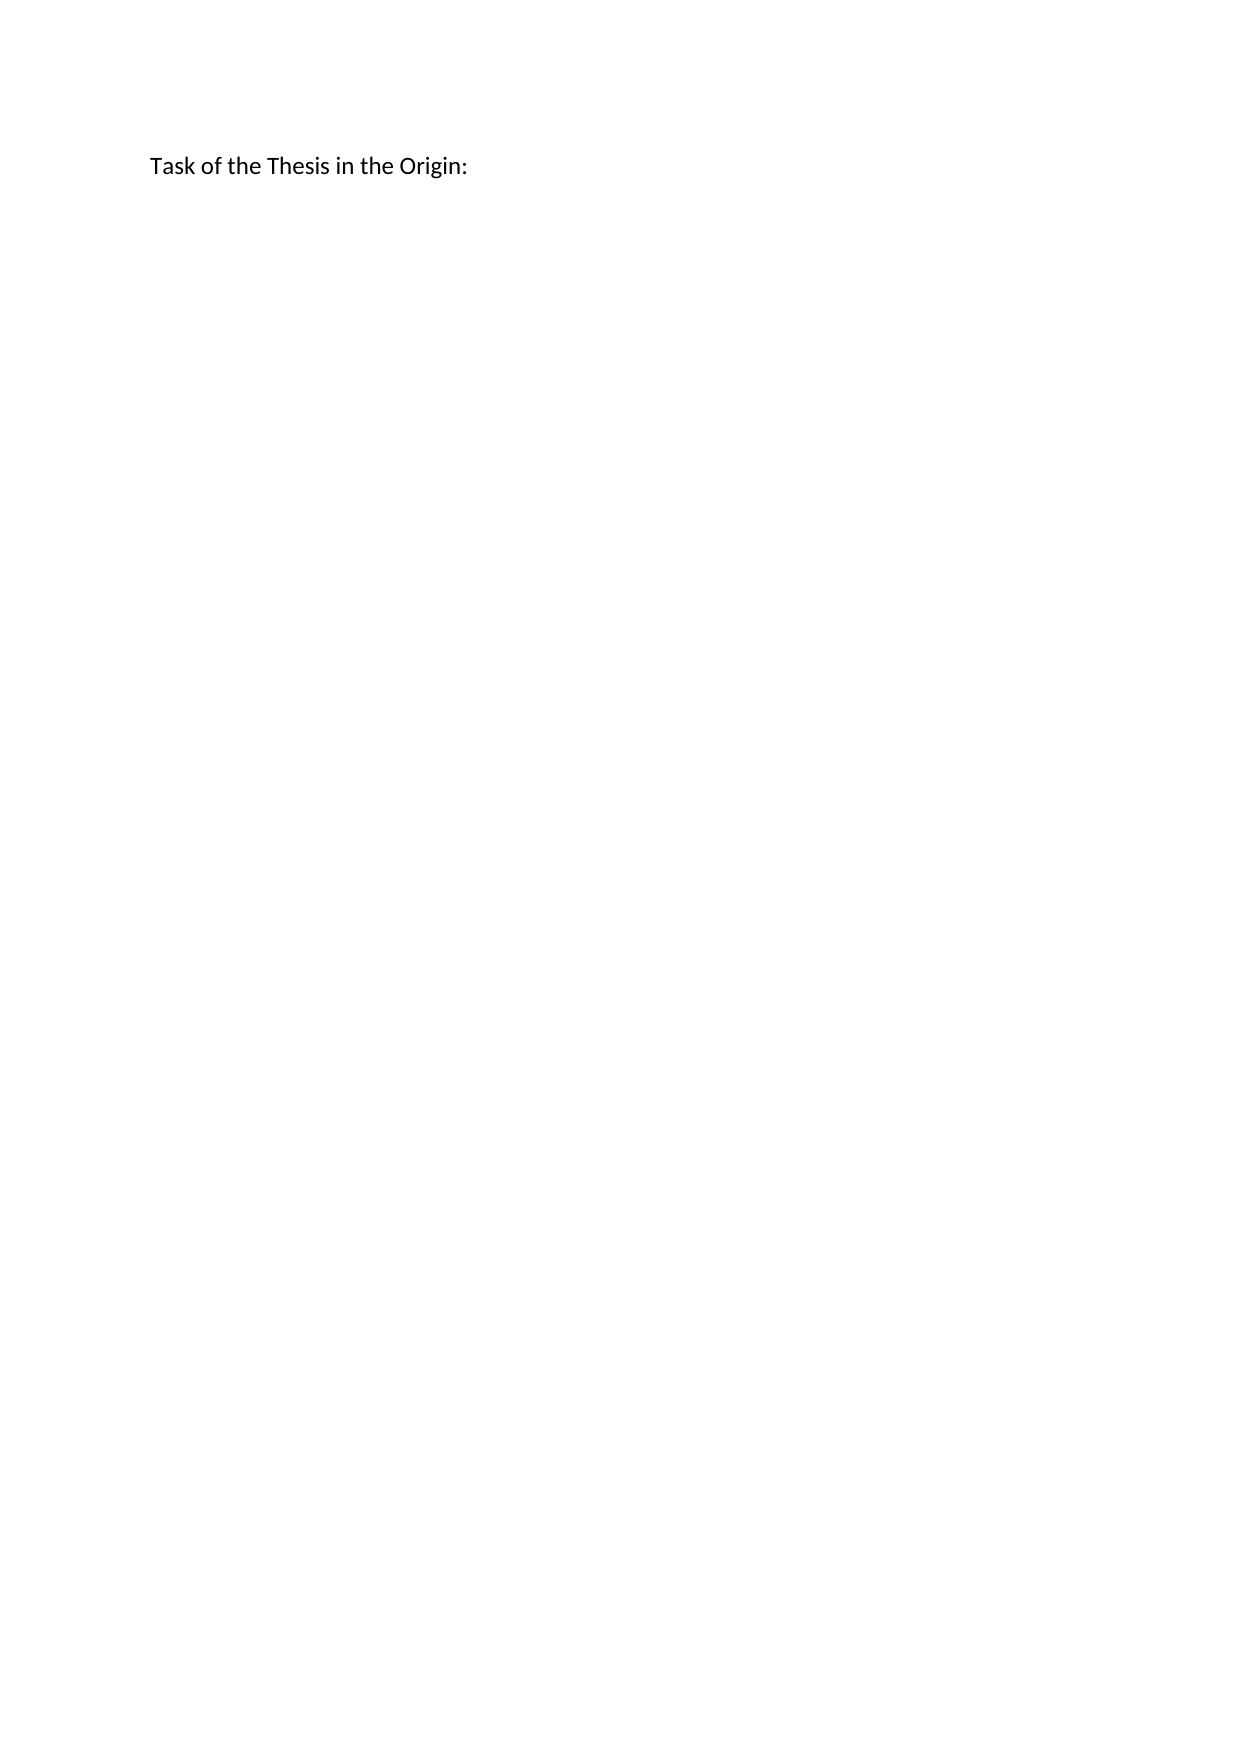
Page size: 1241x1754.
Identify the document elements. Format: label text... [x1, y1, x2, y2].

text Task of the Thesis in the Origin: [150, 150, 1090, 181]
